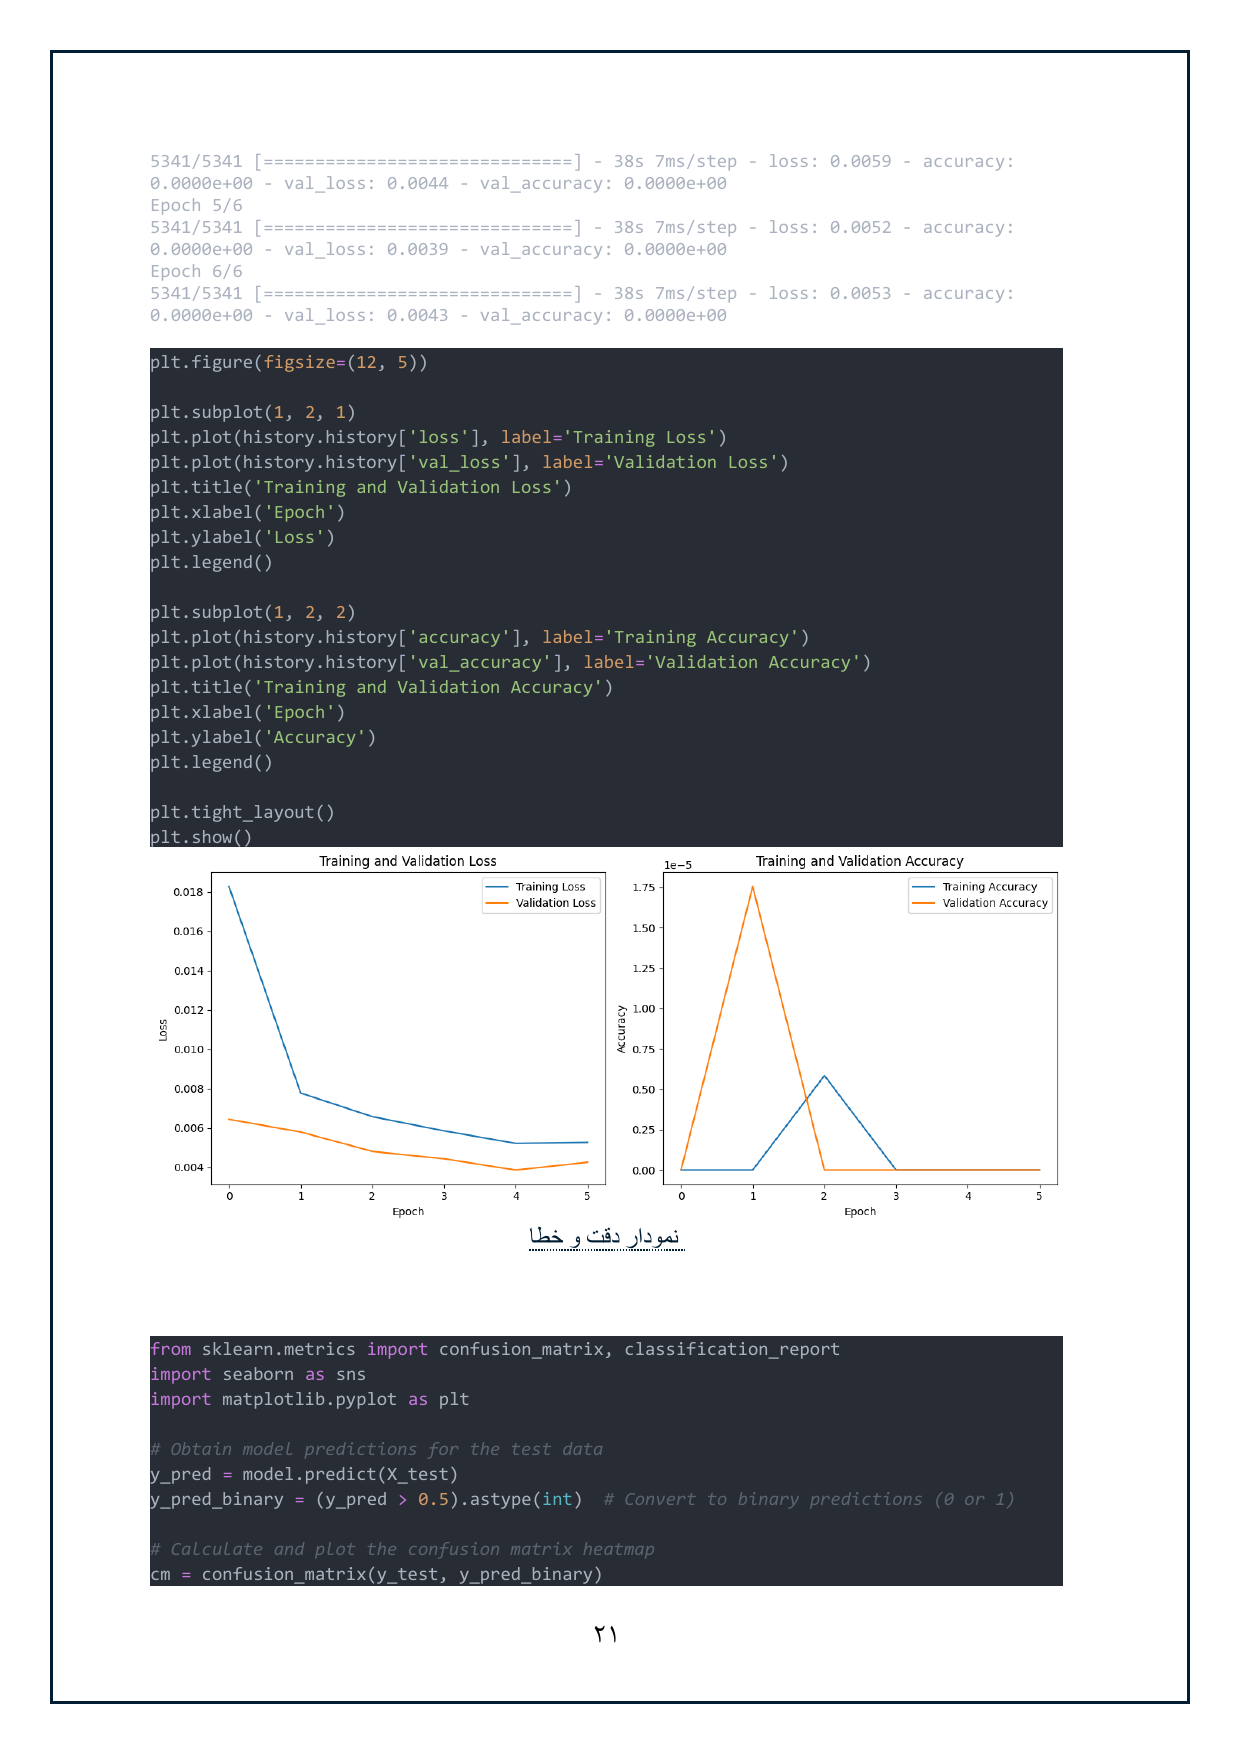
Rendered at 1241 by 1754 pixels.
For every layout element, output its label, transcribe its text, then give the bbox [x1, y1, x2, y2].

text plt.title('Training and Validation Accuracy') [150, 673, 1063, 698]
text import matplotlib.pyplot as plt [150, 1386, 1063, 1411]
text y_pred_binary = (y_pred > 0.5).astype(int) # Convert to binary predictions (0 or 1) [150, 1486, 1063, 1511]
text from sklearn.metrics import confusion_matrix, classification_report [150, 1336, 1063, 1361]
text y_pred = model.predict(X_test) [150, 1461, 1063, 1486]
text plt.plot(history.history['val_loss'], label='Validation Loss') [150, 448, 1063, 473]
text plt.plot(history.history['accuracy'], label='Training Accuracy') [150, 623, 1063, 648]
text plt.subplot(1, 2, 2) [150, 598, 1063, 623]
text plt.legend() [150, 548, 1063, 573]
text plt.legend() [150, 748, 1063, 773]
picture [150, 847, 1064, 1225]
text plt.title('Training and Validation Loss') [150, 473, 1063, 498]
text import seaborn as sns [150, 1361, 1063, 1386]
text cm = confusion_matrix(y_test, y_pred_binary) [150, 1561, 1063, 1586]
text plt.subplot(1, 2, 1) [150, 398, 1063, 423]
text plt.show() [150, 823, 1063, 847]
text Epoch 6/6 [150, 260, 1063, 282]
text Epoch 5/6 [150, 194, 1063, 216]
text plt.ylabel('Accuracy') [150, 723, 1063, 748]
text 5341/5341 [==============================] - 38s 7ms/step - loss: 0.0052 - accuracy: 0.0000e+00 - val_loss: 0.0039 - val_accuracy: 0.0000e+00 [150, 216, 1063, 260]
text plt.plot(history.history['loss'], label='Training Loss') [150, 423, 1063, 448]
text # Calculate and plot the confusion matrix heatmap [150, 1536, 1063, 1561]
text plt.xlabel('Epoch') [150, 498, 1063, 523]
text plt.figure(figsize=(12, 5)) [150, 348, 1063, 373]
text plt.xlabel('Epoch') [150, 698, 1063, 723]
text # Obtain model predictions for the test data [150, 1436, 1063, 1461]
text شکل 9 نمودار دقت و خطا [150, 1225, 1063, 1255]
text plt.tight_layout() [150, 798, 1063, 823]
text 5341/5341 [==============================] - 38s 7ms/step - loss: 0.0053 - accuracy: 0.0000e+00 - val_loss: 0.0043 - val_accuracy: 0.0000e+00 [150, 282, 1063, 326]
text plt.plot(history.history['val_accuracy'], label='Validation Accuracy') [150, 648, 1063, 673]
text plt.ylabel('Loss') [150, 523, 1063, 548]
text 5341/5341 [==============================] - 38s 7ms/step - loss: 0.0059 - accuracy: 0.0000e+00 - val_loss: 0.0044 - val_accuracy: 0.0000e+00 [150, 150, 1063, 194]
